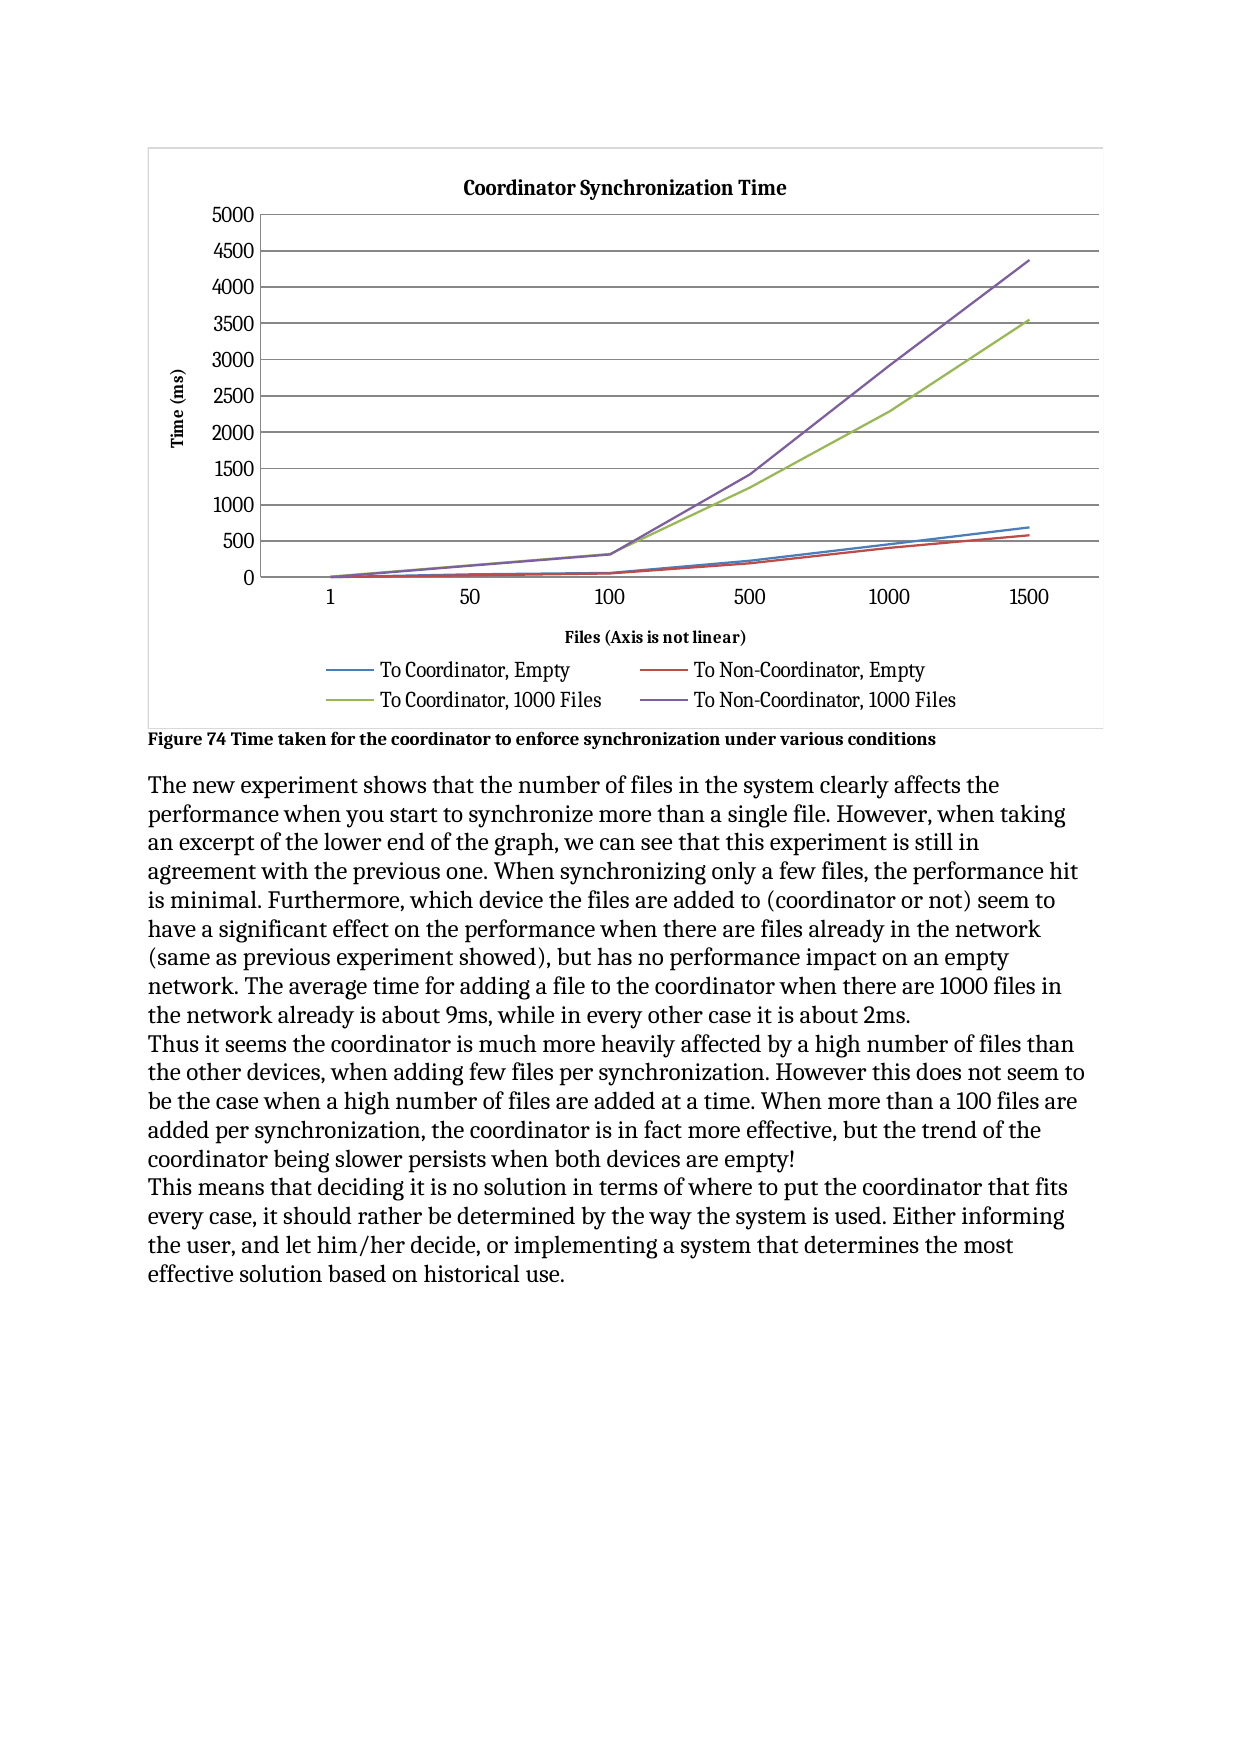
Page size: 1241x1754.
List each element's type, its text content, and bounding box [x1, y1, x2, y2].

text The new experiment shows that the number of files in the system clearly affects the performance when you start to synchronize more than a single file. However, when taking an excerpt of the lower end of the graph, we can see that this experiment is still in agreement with the previous one. When synchronizing only a few files, the performance hit is minimal. Furthermore, which device the files are added to (coordinator or not) seem to have a significant effect on the performance when there are files already in the network (same as previous experiment showed), but has no performance impact on an empty network. The average time for adding a file to the coordinator when there are 1000 files in the network already is about 9ms, while in every other case it is about 2ms. [148, 771, 1092, 1029]
text Thus it seems the coordinator is much more heavily affected by a high number of files than the other devices, when adding few files per synchronization. However this does not seem to be the case when a high number of files are added at a time. When more than a 100 files are added per synchronization, the coordinator is in fact more effective, but the trend of the coordinator being slower persists when both devices are empty! [148, 1029, 1092, 1173]
text Figure 74 Time taken for the coordinator to enforce synchronization under various conditions [148, 729, 1092, 750]
text This means that deciding it is no solution in terms of where to put the coordinator that fits every case, it should rather be determined by the way the system is used. Either informing the user, and let him/her decide, or implementing a system that determines the most effective solution based on historical use. [148, 1173, 1092, 1288]
